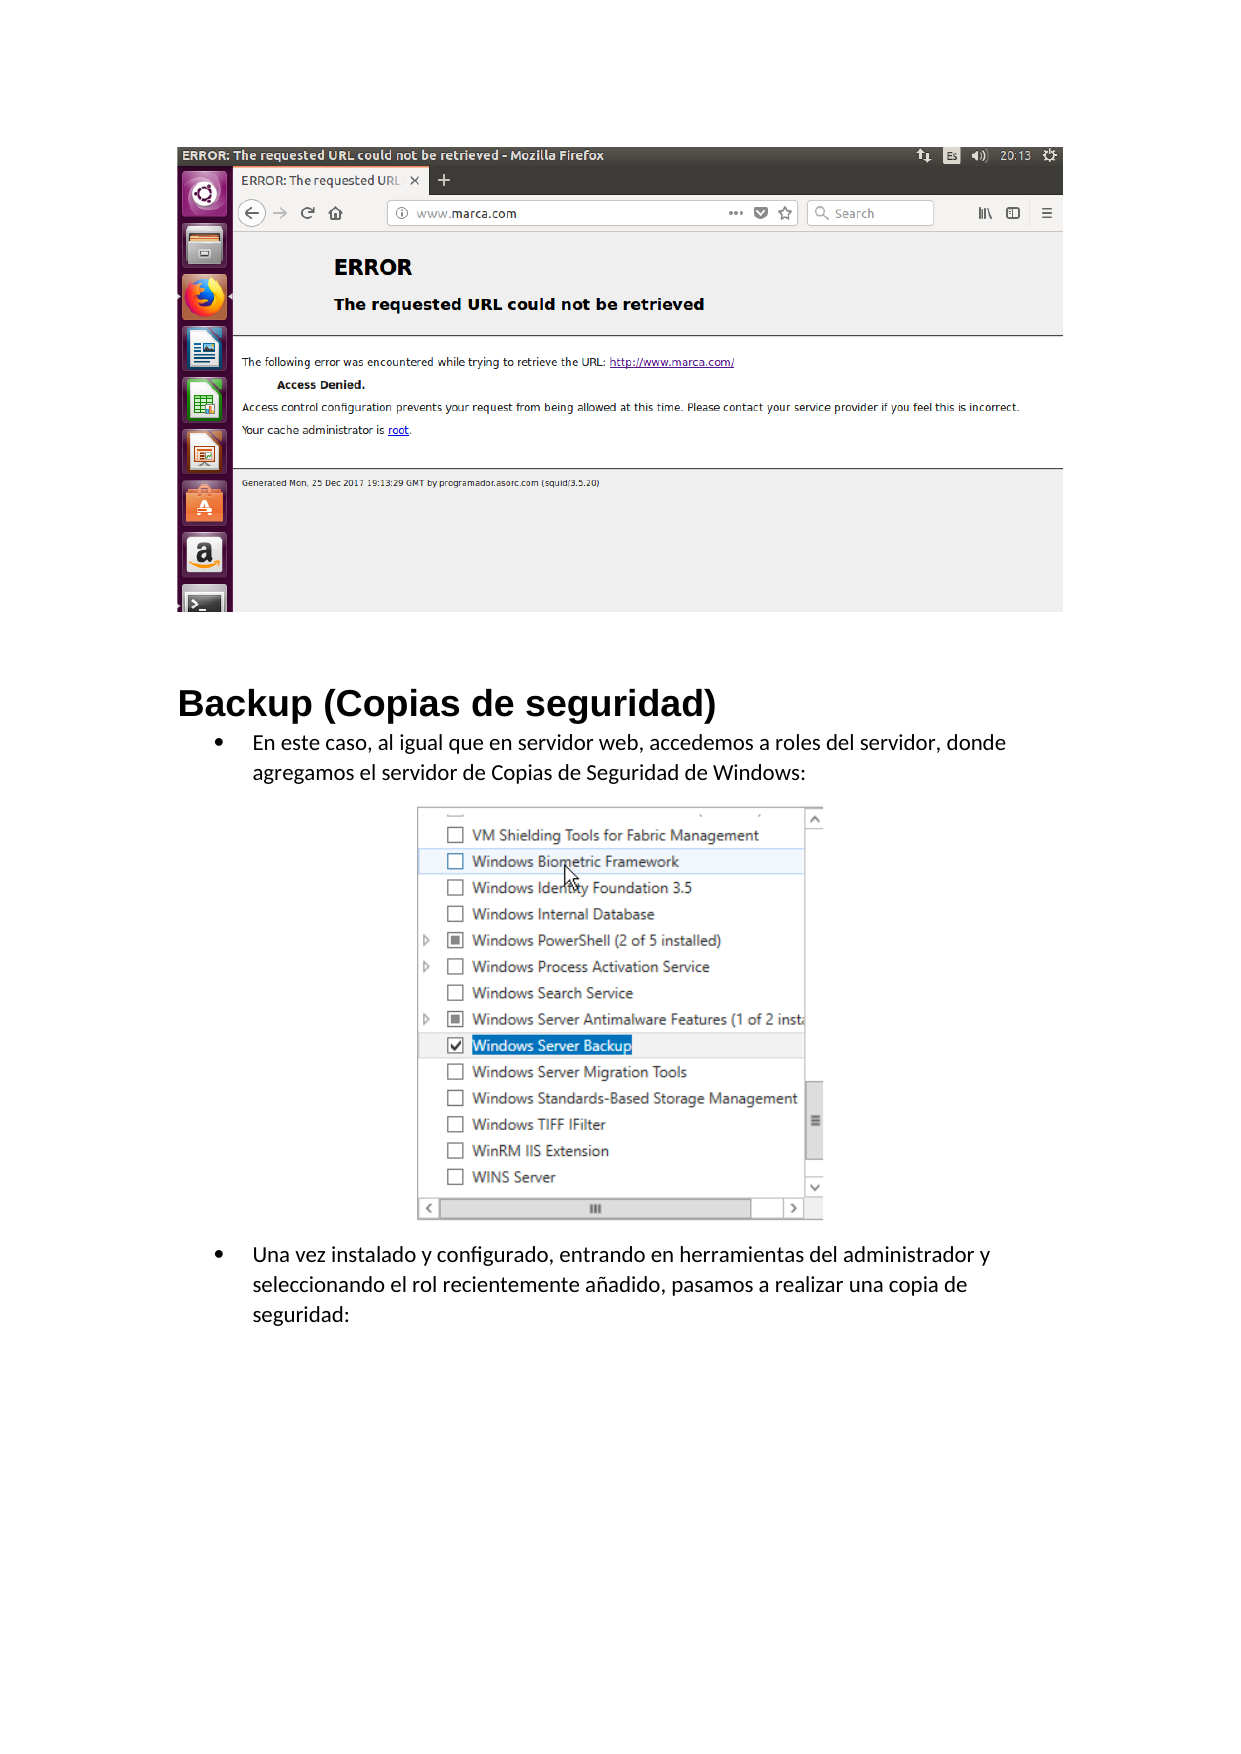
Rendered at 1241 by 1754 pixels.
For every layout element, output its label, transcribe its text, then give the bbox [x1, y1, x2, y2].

picture [177, 147, 1063, 612]
subtitle Backup (Copias de seguridad) [177, 681, 1063, 724]
list En este caso, al igual que en servidor web, accedemos a roles del servidor, donde agregamos el servidor de Copias de Seguridad de Windows: [215, 728, 1063, 786]
list Una vez instalado y configurado, entrando en herramientas del administrador y seleccionando el rol recientemente añadido, pasamos a realizar una copia de seguridad: [215, 1240, 1063, 1328]
